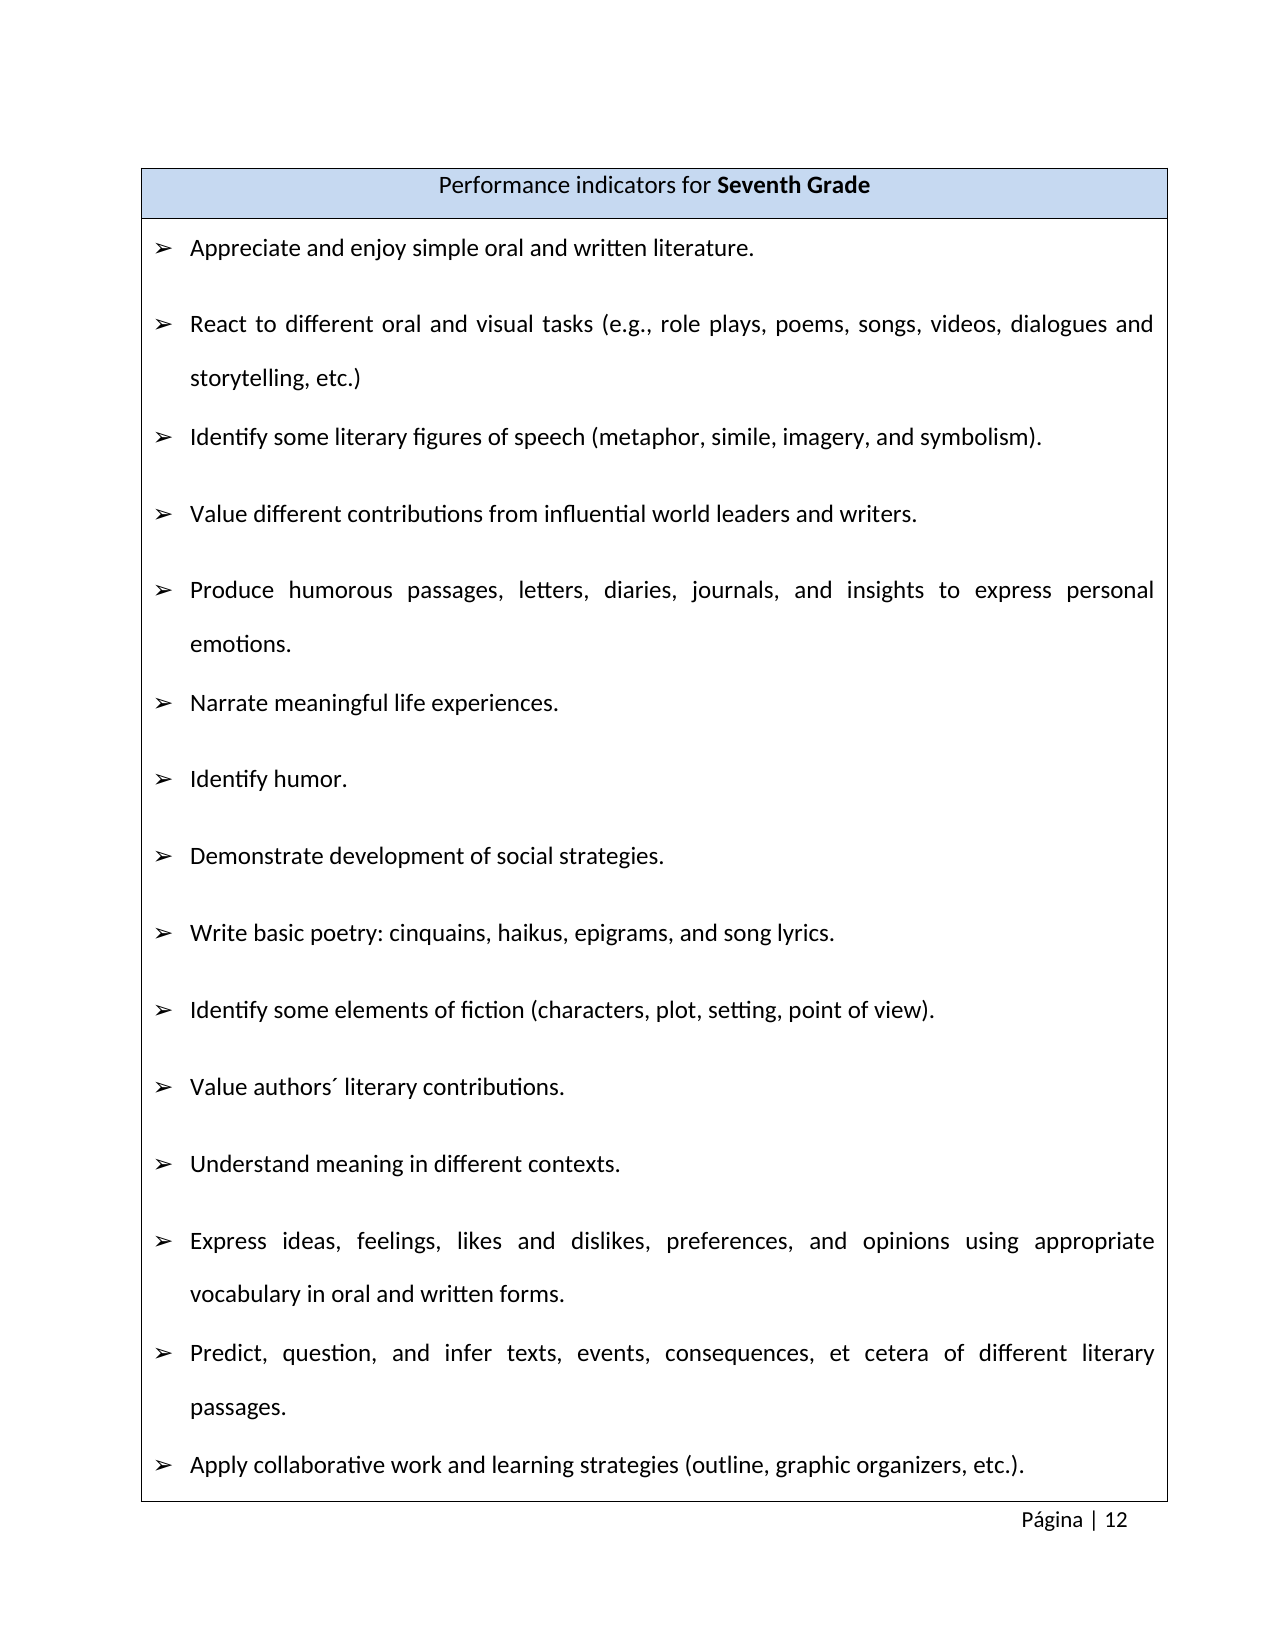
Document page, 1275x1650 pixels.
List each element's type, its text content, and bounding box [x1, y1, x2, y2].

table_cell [142, 219, 1167, 1501]
table_header Performance indicators for Seventh Grade [142, 169, 1167, 218]
